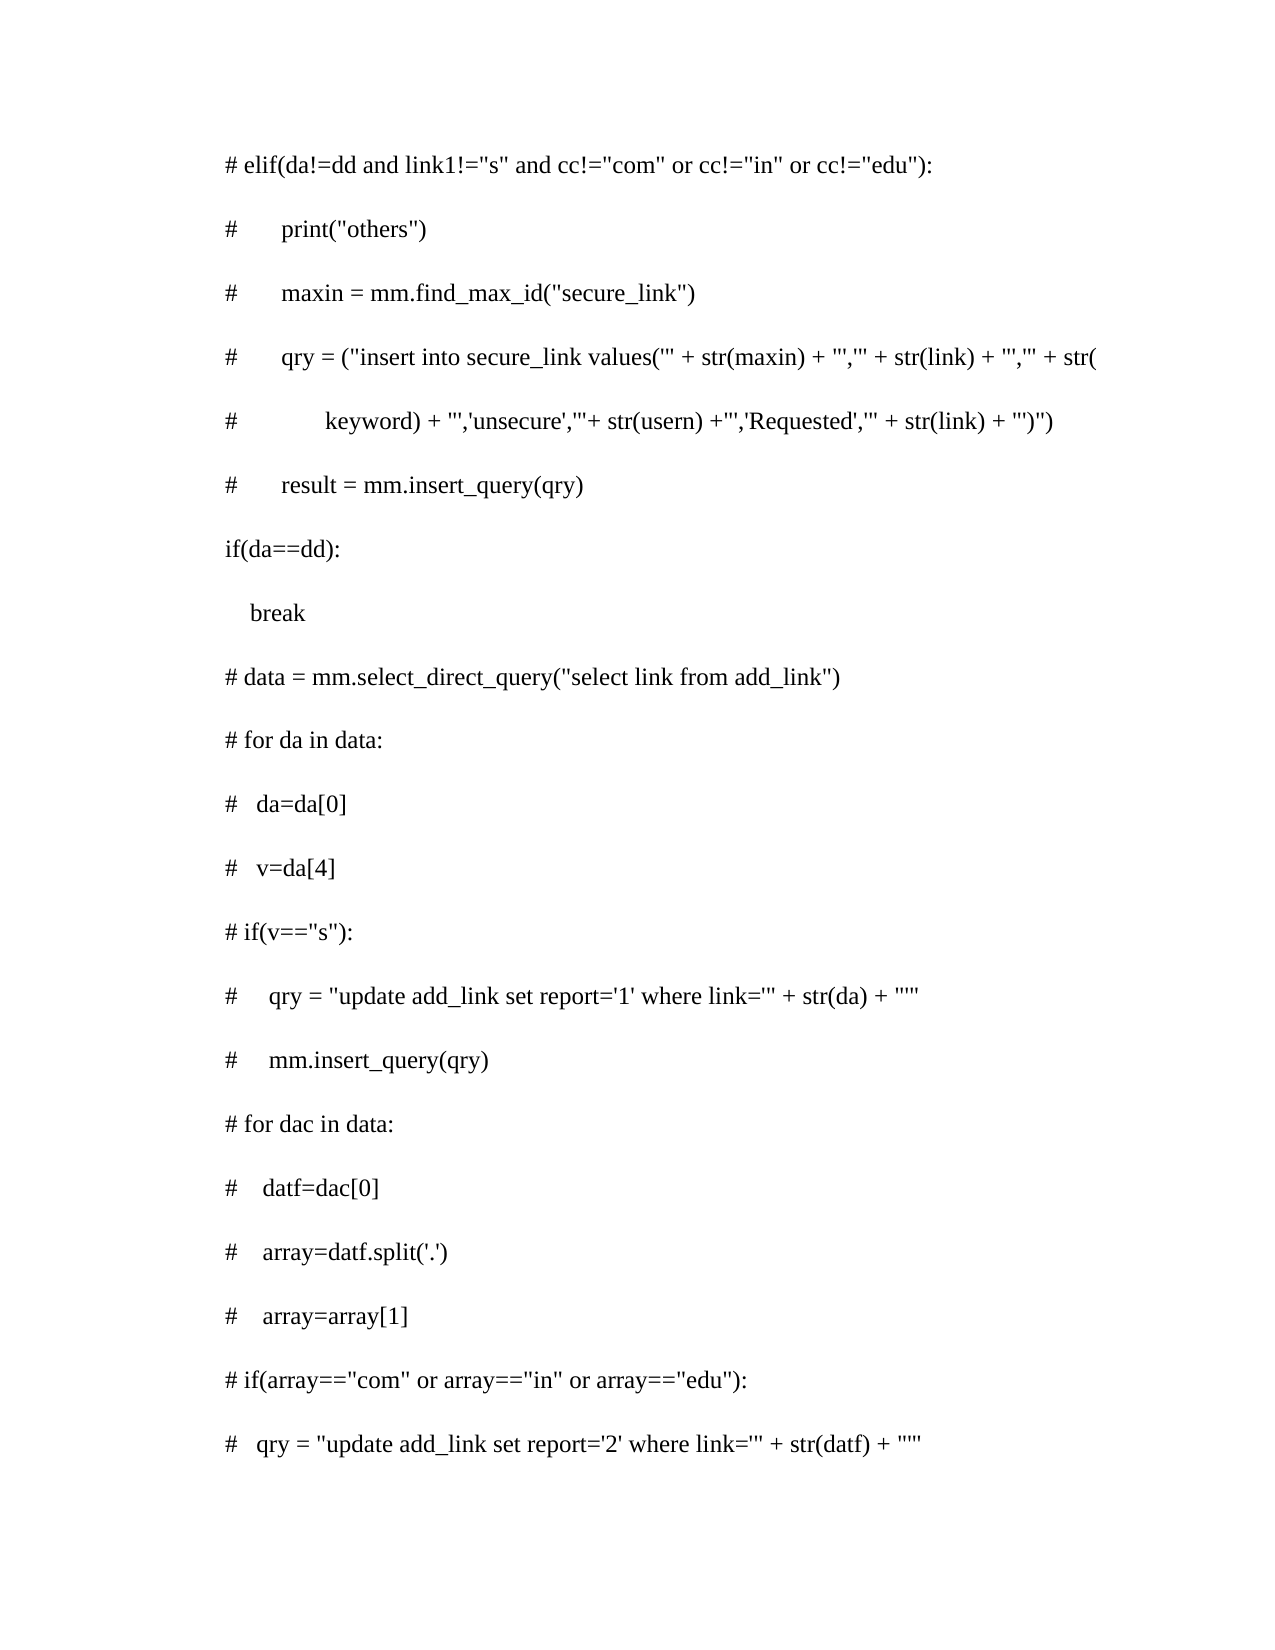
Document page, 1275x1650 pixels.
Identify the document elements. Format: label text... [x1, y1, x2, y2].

text # if(v=="s"): [150, 917, 1125, 946]
text # datf=dac[0] [150, 1173, 1125, 1202]
text if(da==dd): [150, 534, 1125, 562]
text # for da in data: [150, 726, 1125, 754]
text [150, 342, 1125, 371]
text # qry = "update add_link set report='1' where link='" + str(da) + "'" [150, 981, 1125, 1010]
text # if(array=="com" or array=="in" or array=="edu"): [150, 1365, 1125, 1394]
text # result = mm.insert_query(qry) [150, 470, 1125, 498]
text # array=array[1] [150, 1301, 1125, 1330]
text # elif(da!=dd and link1!="s" and cc!="com" or cc!="in" or cc!="edu"): [150, 150, 1125, 179]
text # da=da[0] [150, 789, 1125, 818]
text # mm.insert_query(qry) [150, 1045, 1125, 1074]
text # v=da[4] [150, 853, 1125, 882]
text # maxin = mm.find_max_id("secure_link") [150, 278, 1125, 307]
text # qry = "update add_link set report='2' where link='" + str(datf) + "'" [150, 1429, 1125, 1458]
text # keyword) + "','unsecure','"+ str(usern) +"','Requested','" + str(link) + "')") [150, 406, 1125, 434]
text # print("others") [150, 214, 1125, 243]
text break [150, 598, 1125, 626]
text # data = mm.select_direct_query("select link from add_link") [150, 662, 1125, 690]
text # for dac in data: [150, 1109, 1125, 1138]
text # array=datf.split('.') [150, 1237, 1125, 1266]
